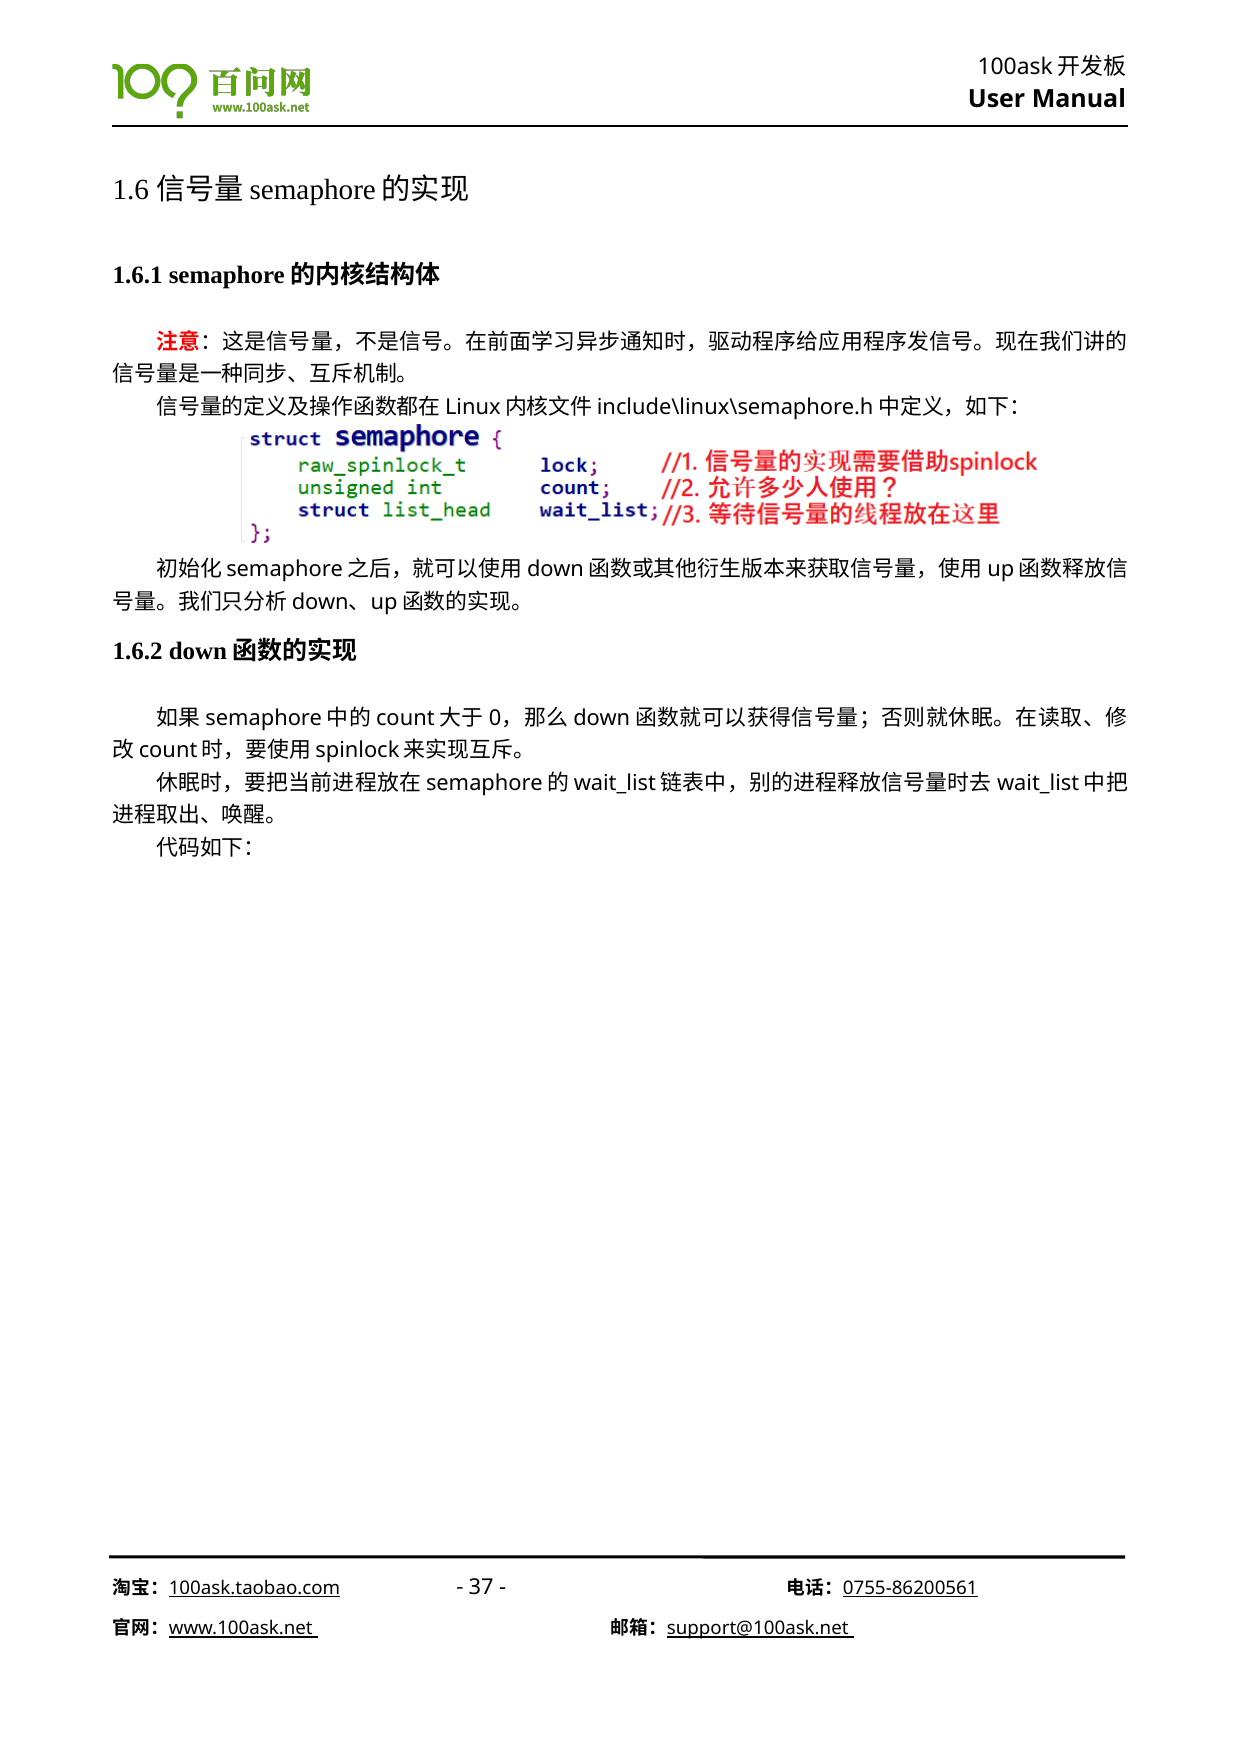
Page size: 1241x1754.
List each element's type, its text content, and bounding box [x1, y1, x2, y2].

text 初始化semaphore之后，就可以使用down函数或其他衍生版本来获取信号量，使用up函数释放信号量。我们只分析down、up函数的实现。 [112, 551, 1128, 616]
text 信号量的定义及操作函数都在Linux内核文件include\linux\semaphore.h中定义，如下： [112, 388, 1128, 421]
text 注意：这是信号量，不是信号。在前面学习异步通知时，驱动程序给应用程序发信号。现在我们讲的信号量是一种同步、互斥机制。 [112, 323, 1128, 388]
subtitle 1.6 信号量semaphore的实现 [112, 154, 1128, 219]
text 如果semaphore中的count大于0，那么down函数就可以获得信号量；否则就休眠。在读取、修改count时，要使用spinlock来实现互斥。 [112, 699, 1128, 764]
subtitle 1.6.1 semaphore的内核结构体 [112, 240, 1128, 305]
text 代码如下： [112, 829, 1128, 862]
subtitle 1.6.2 down函数的实现 [112, 616, 1128, 681]
picture [238, 421, 1046, 549]
picture [112, 64, 310, 124]
text 休眠时，要把当前进程放在semaphore的wait_list链表中，别的进程释放信号量时去wait_list中把进程取出、唤醒。 [112, 764, 1128, 829]
